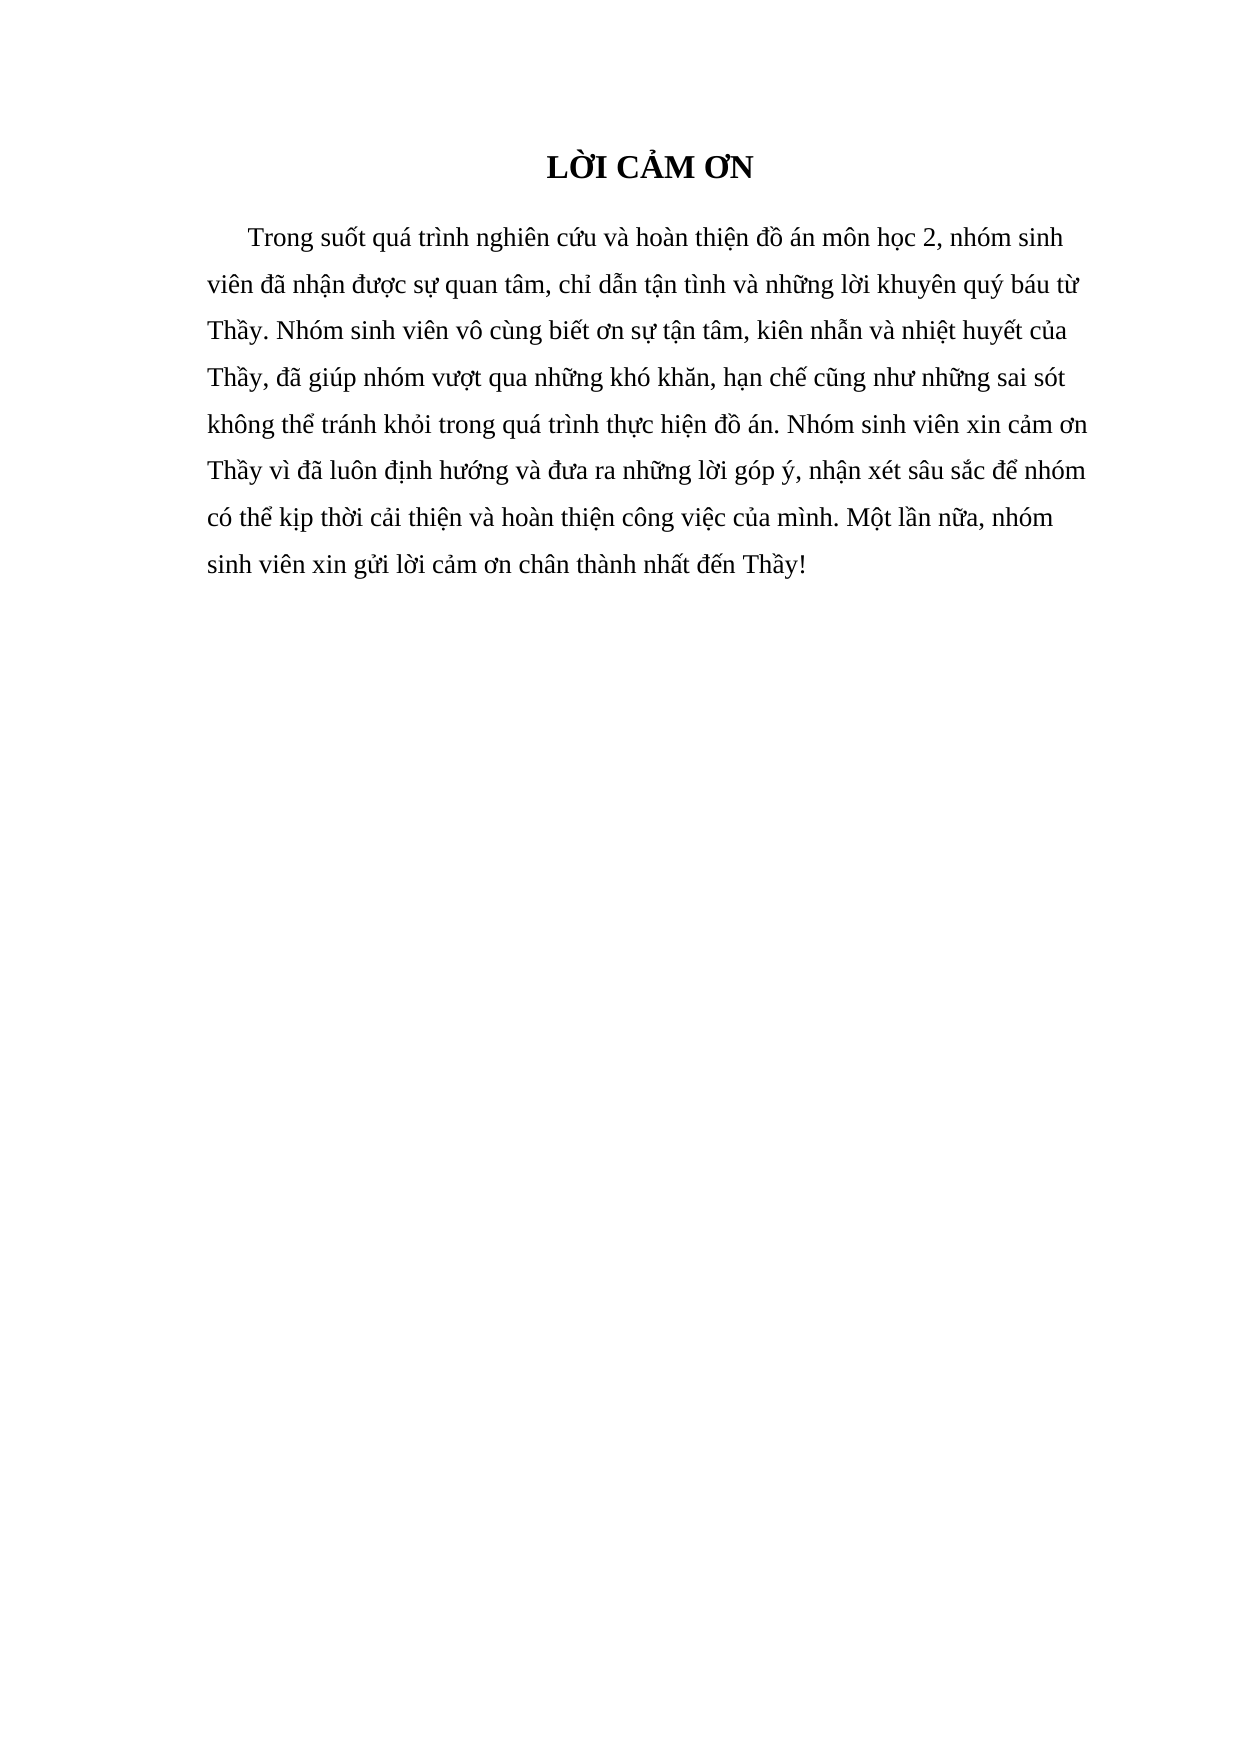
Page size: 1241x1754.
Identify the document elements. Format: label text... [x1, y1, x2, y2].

text Trong suốt quá trình nghiên cứu và hoàn thiện đồ án môn học 2, nhóm sinh viên đã nhận được sự quan tâm, chỉ dẫn tận tình và những lời khuyên quý báu từ Thầy. Nhóm sinh viên vô cùng biết ơn sự tận tâm, kiên nhẫn và nhiệt huyết của Thầy, đã giúp nhóm vượt qua những khó khăn, hạn chế cũng như những sai sót không thể tránh khỏi trong quá trình thực hiện đồ án. Nhóm sinh viên xin cảm ơn Thầy vì đã luôn định hướng và đưa ra những lời góp ý, nhận xét sâu sắc để nhóm có thể kịp thời cải thiện và hoàn thiện công việc của mình. Một lần nữa, nhóm sinh viên xin gửi lời cảm ơn chân thành nhất đến Thầy! [207, 221, 1093, 579]
text LỜI CẢM ƠN [207, 147, 1093, 185]
